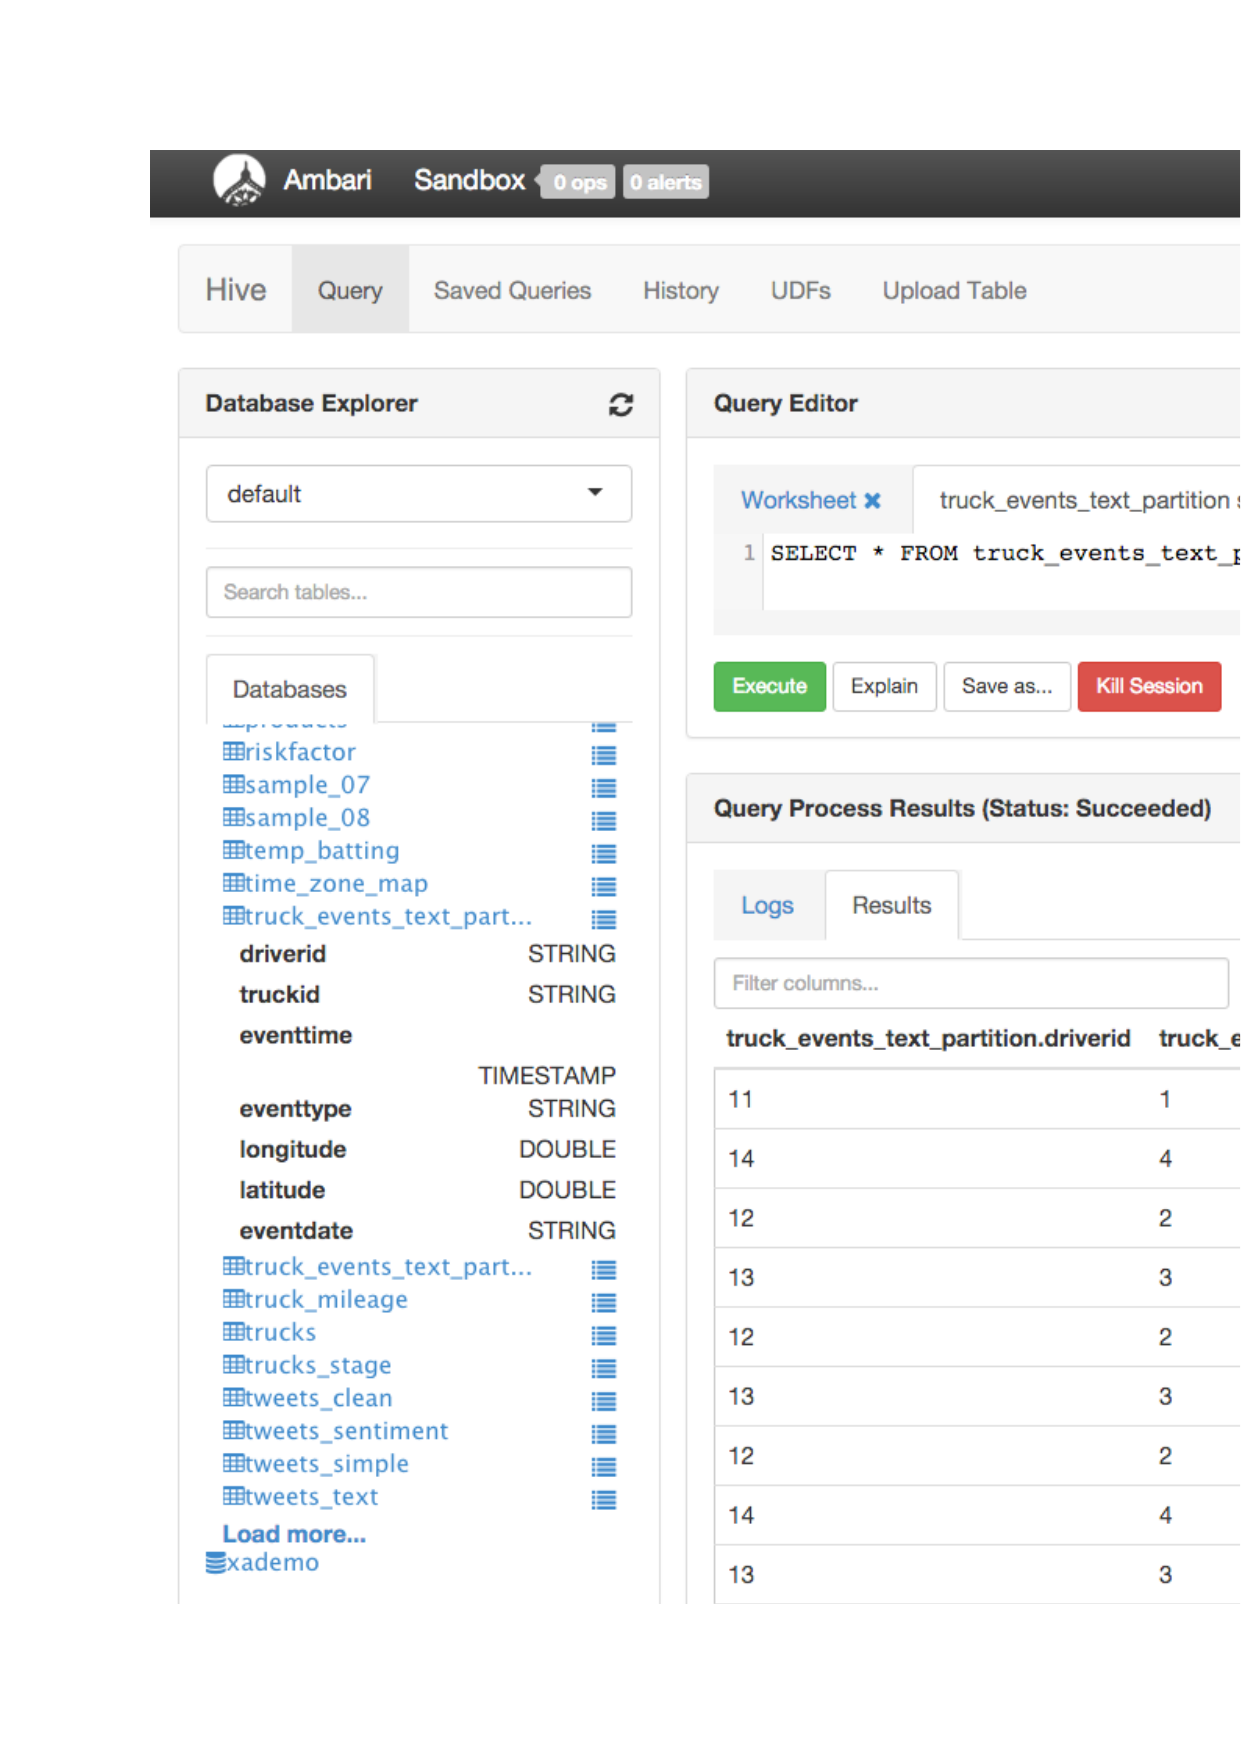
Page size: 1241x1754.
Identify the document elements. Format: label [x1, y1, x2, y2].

picture [150, 150, 1241, 1604]
